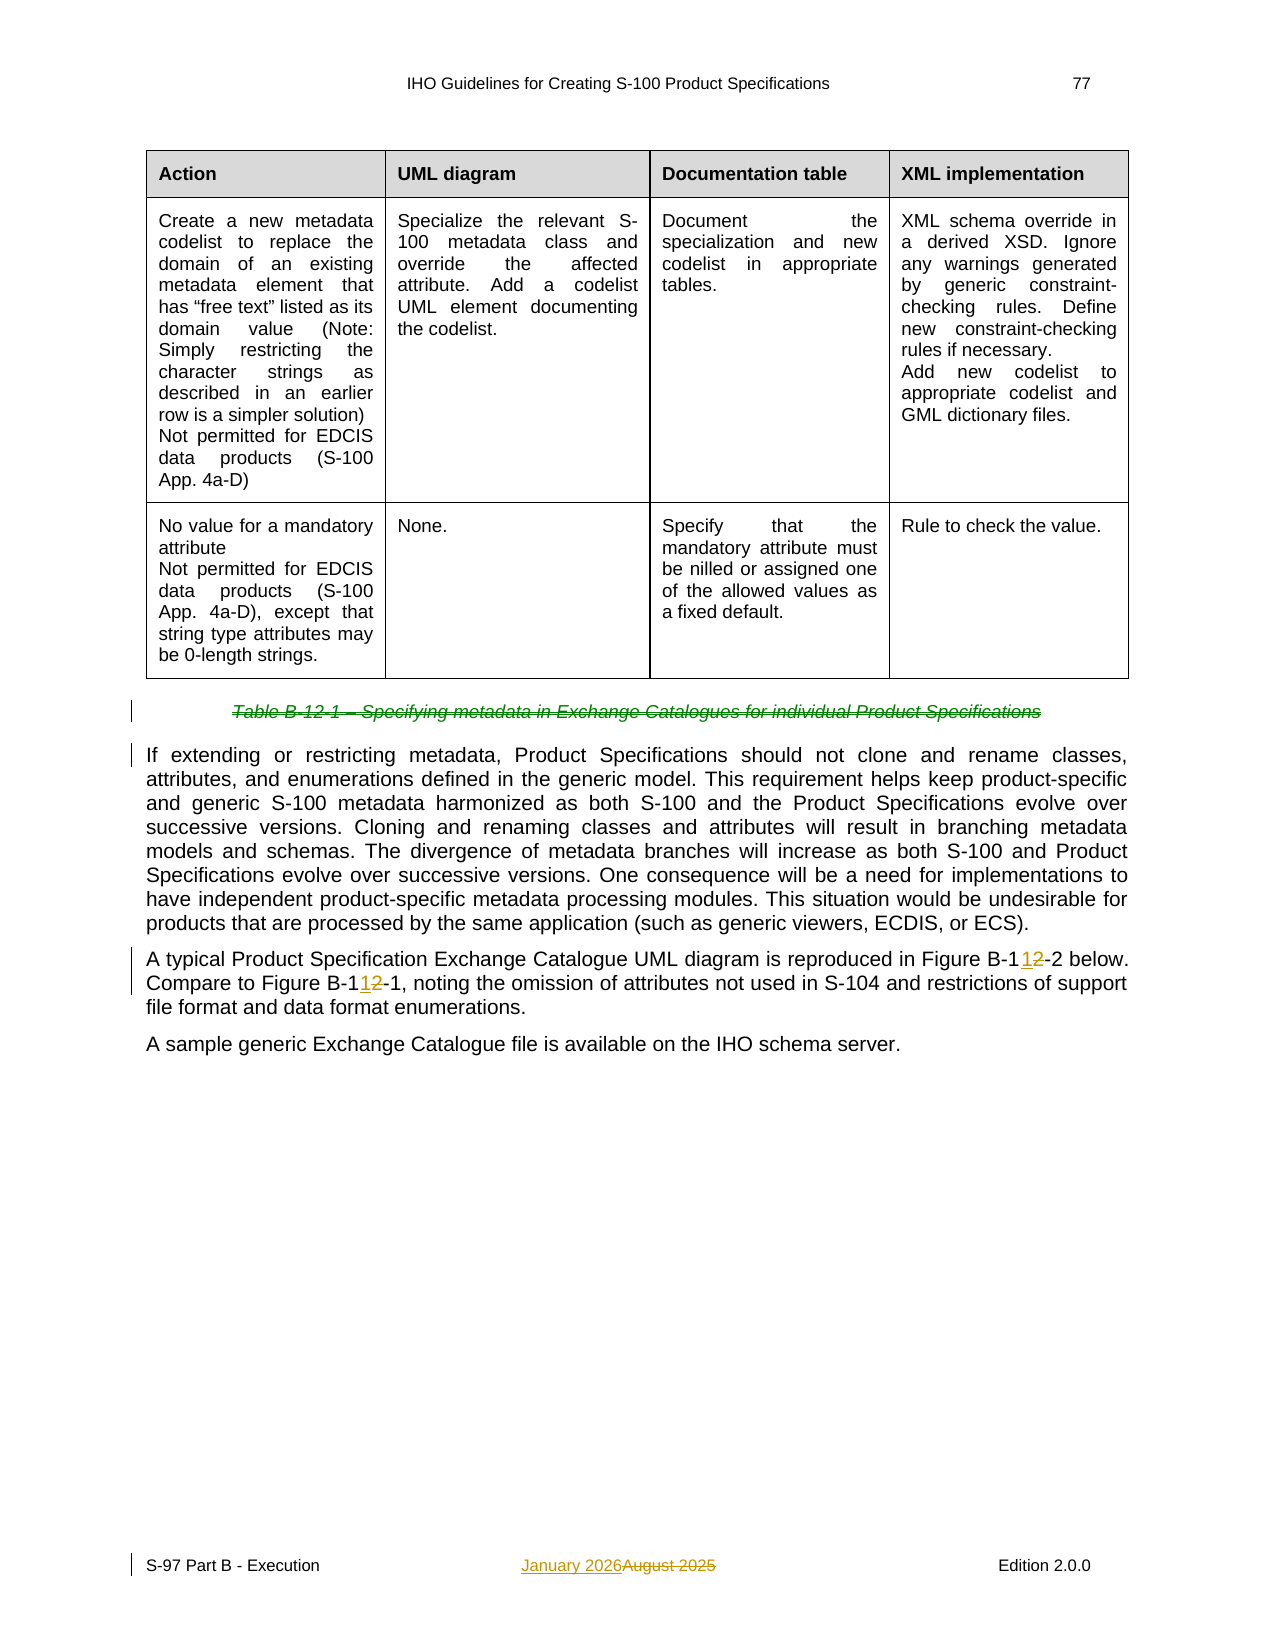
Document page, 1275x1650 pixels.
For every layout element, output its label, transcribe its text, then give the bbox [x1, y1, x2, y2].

table_cell Create a new metadata codelist to replace the domain of an existing metadata element that has “free text” listed as its domain value (Note: Simply restricting the character strings as described in an earlier row is a simpler solution) Not permitted for EDCIS data products (S-100 App. 4a-D) [147, 198, 385, 502]
table_cell Document the specialization and new codelist in appropriate tables. [651, 198, 889, 502]
text A sample generic Exchange Catalogue file is available on the IHO schema server. [146, 1031, 1129, 1055]
table_cell None. [386, 503, 649, 678]
table_cell No value for a mandatory attribute Not permitted for EDCIS data products (S-100 App. 4a-D), except that string type attributes may be 0-length strings. [147, 503, 385, 678]
table_cell Specialize the relevant S-100 metadata class and override the affected attribute. Add a codelist UML element documenting the codelist. [386, 198, 649, 502]
table_cell Specify that the mandatory attribute must be nilled or assigned one of the allowed values as a fixed default. [651, 503, 889, 678]
table_header Action [147, 151, 385, 197]
table_cell XML schema override in a derived XSD. Ignore any warnings generated by generic constraint-checking rules. Define new constraint-checking rules if necessary. Add new codelist to appropriate codelist and GML dictionary files. [890, 198, 1128, 502]
text If extending or restricting metadata, Product Specifications should not clone and rename classes, attributes, and enumerations defined in the generic model. This requirement helps keep product-specific and generic S-100 metadata harmonized as both S-100 and the Product Specifications evolve over successive versions. Cloning and renaming classes and attributes will result in branching metadata models and schemas. The divergence of metadata branches will increase as both S-100 and Product Specifications evolve over successive versions. One consequence will be a need for implementations to have independent product-specific metadata processing modules. This situation would be undesirable for products that are processed by the same application (such as generic viewers, ECDIS, or ECS). [146, 743, 1129, 934]
table_header UML diagram [386, 151, 649, 197]
text A typical Product Specification Exchange Catalogue UML diagram is reproduced in Figure B-1-2 below. Compare to Figure B-1-1, noting the omission of attributes not used in S-104 and restrictions of support file format and data format enumerations. [146, 947, 1129, 1019]
table_header XML implementation [890, 151, 1128, 197]
table_cell Rule to check the value. [890, 503, 1128, 678]
table_header Documentation table [651, 151, 889, 197]
